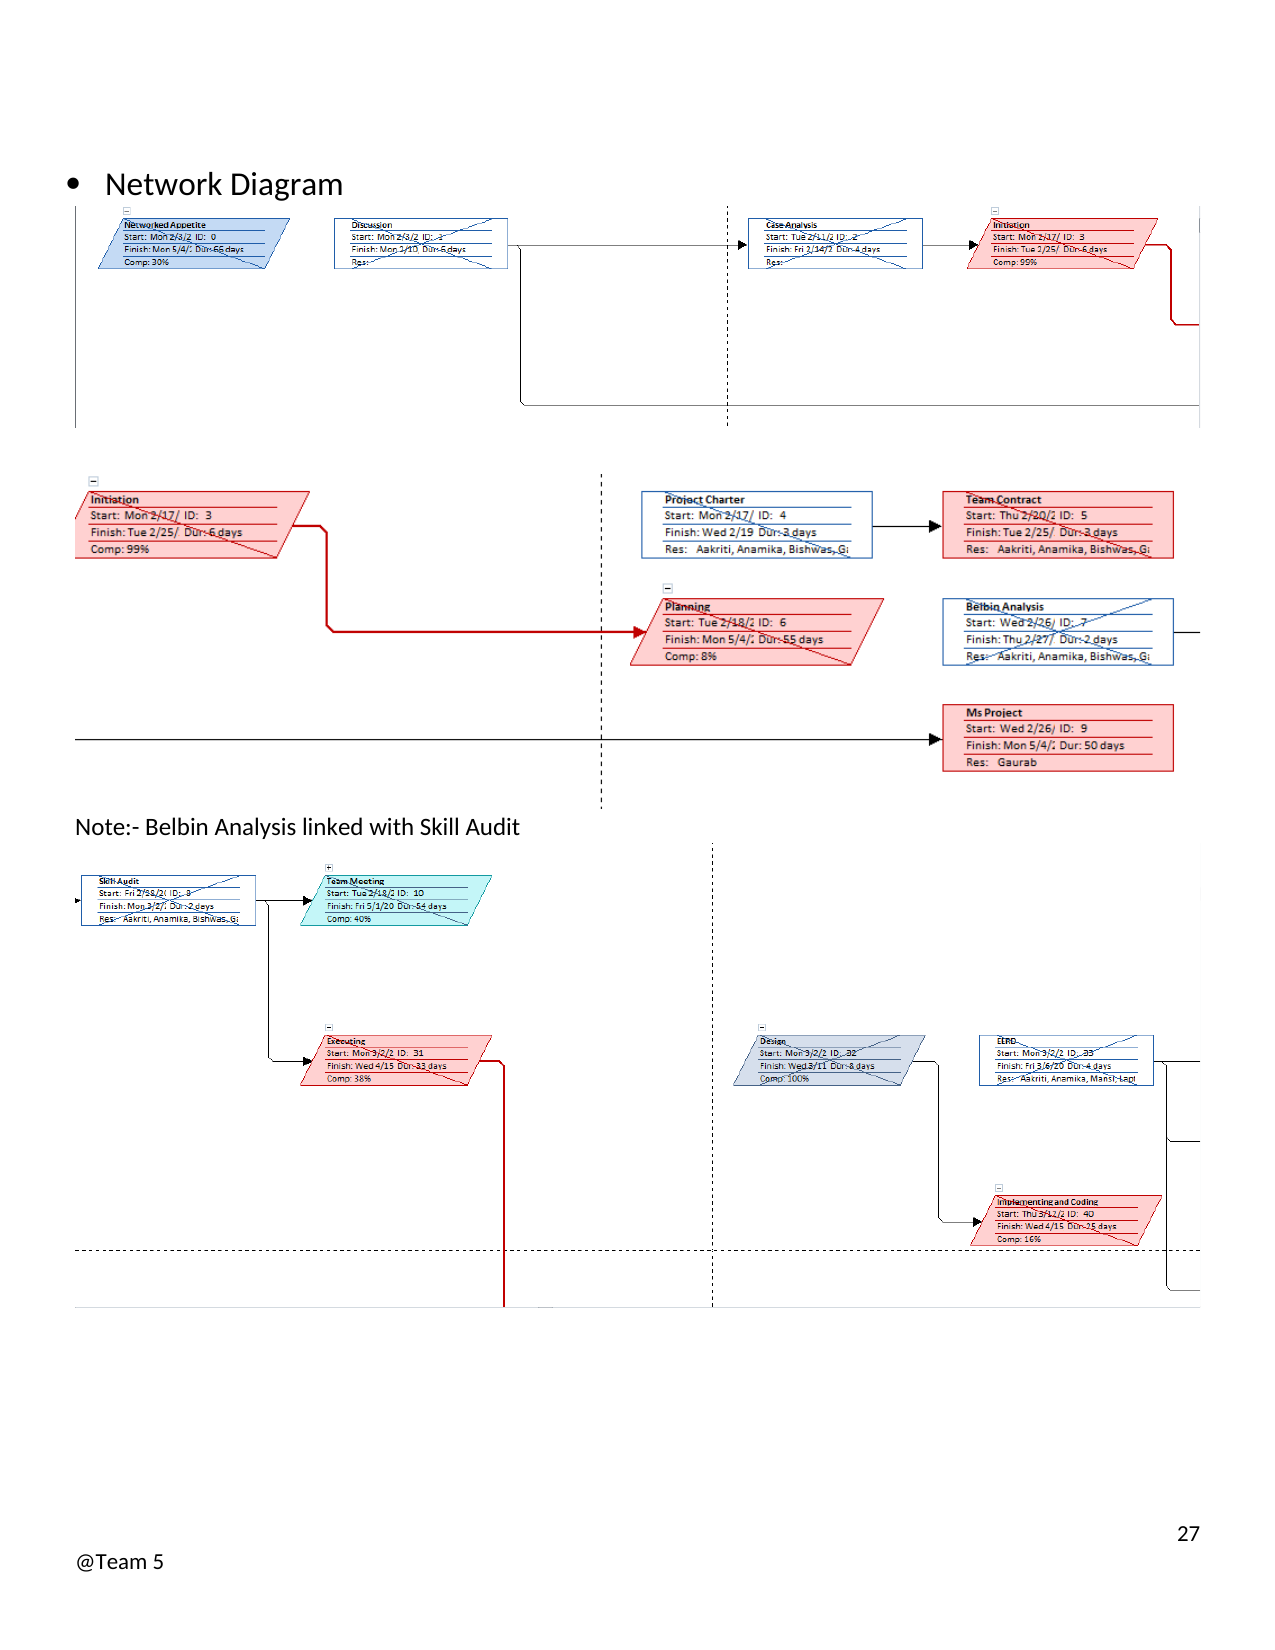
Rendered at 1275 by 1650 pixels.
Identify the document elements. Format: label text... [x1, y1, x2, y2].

list Note:- Belbin Analysis linked with Skill Audit [75, 811, 1200, 841]
picture [75, 474, 1200, 809]
picture [75, 843, 1200, 1308]
list Network Diagram [67, 163, 1200, 204]
picture [75, 206, 1200, 428]
